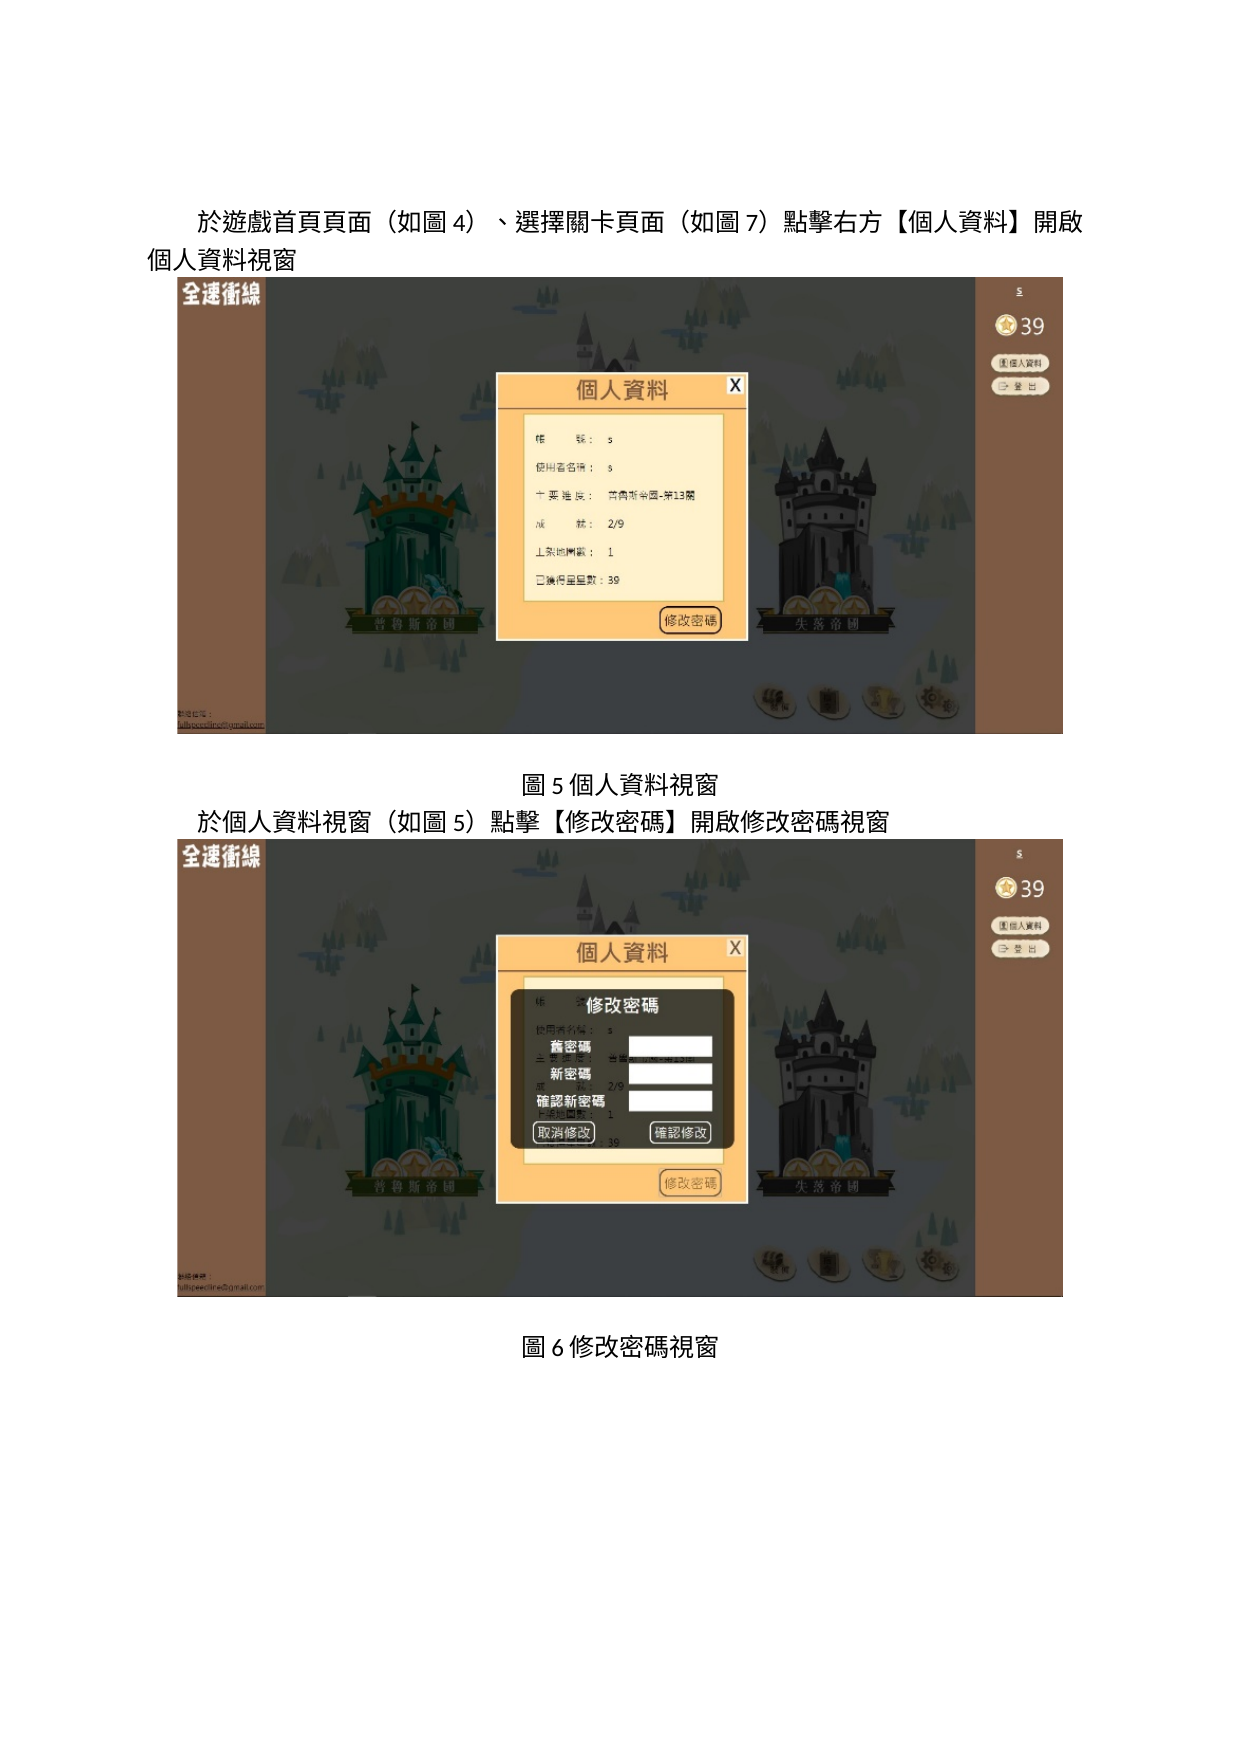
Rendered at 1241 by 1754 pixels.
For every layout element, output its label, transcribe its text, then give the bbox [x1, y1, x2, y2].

text 圖6修改密碼視窗 [148, 1327, 1092, 1364]
picture [177, 277, 1063, 734]
text 於遊戲首頁頁面（如圖4）、選擇關卡頁面（如圖7）點擊右方【個人資料】開啟個人資料視窗 [148, 202, 1092, 277]
picture [177, 839, 1063, 1297]
text 圖5 個人資料視窗 [148, 764, 1092, 802]
text 於個人資料視窗（如圖5）點擊【修改密碼】開啟修改密碼視窗 [148, 802, 1092, 839]
